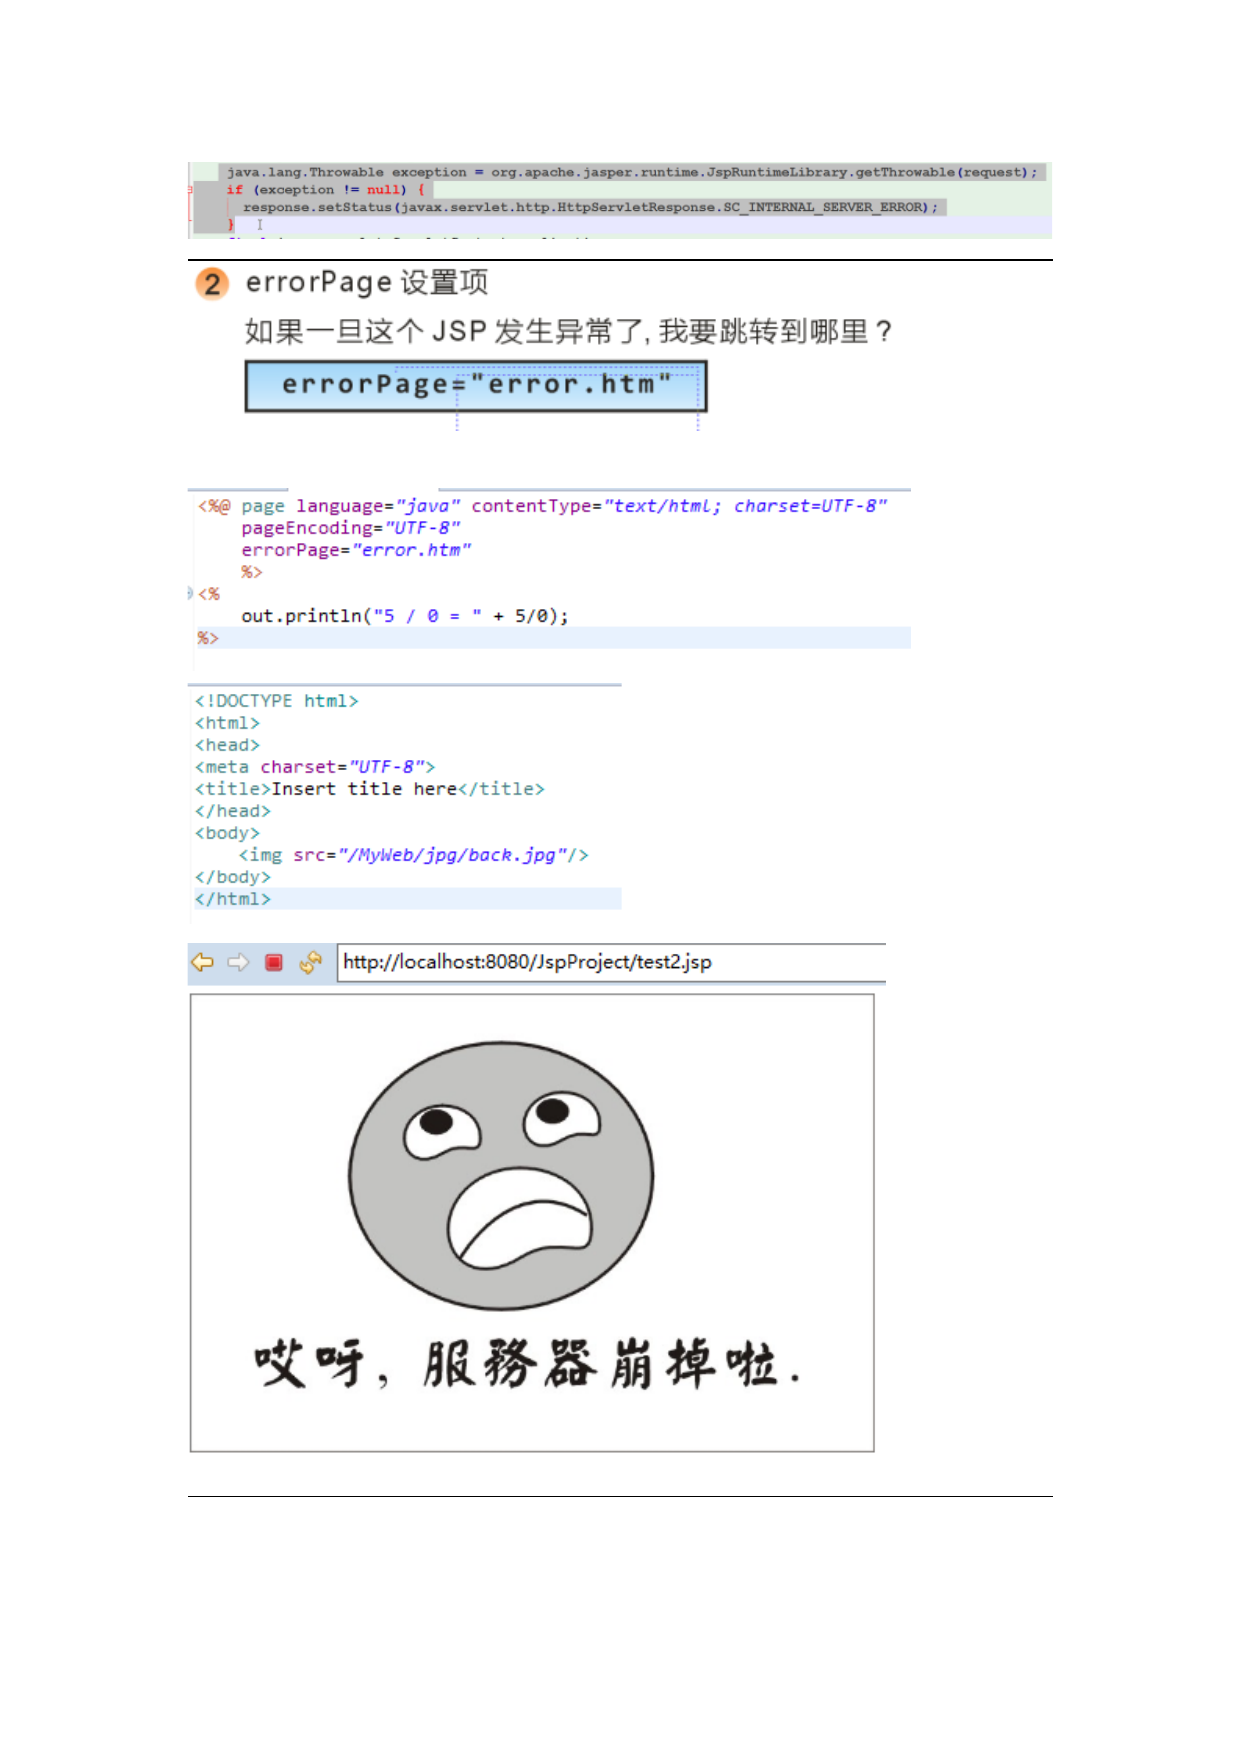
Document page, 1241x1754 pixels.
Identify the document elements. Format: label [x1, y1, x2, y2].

picture [187, 943, 886, 1470]
picture [187, 260, 910, 431]
picture [187, 488, 911, 671]
picture [187, 683, 622, 924]
picture [187, 162, 1053, 239]
